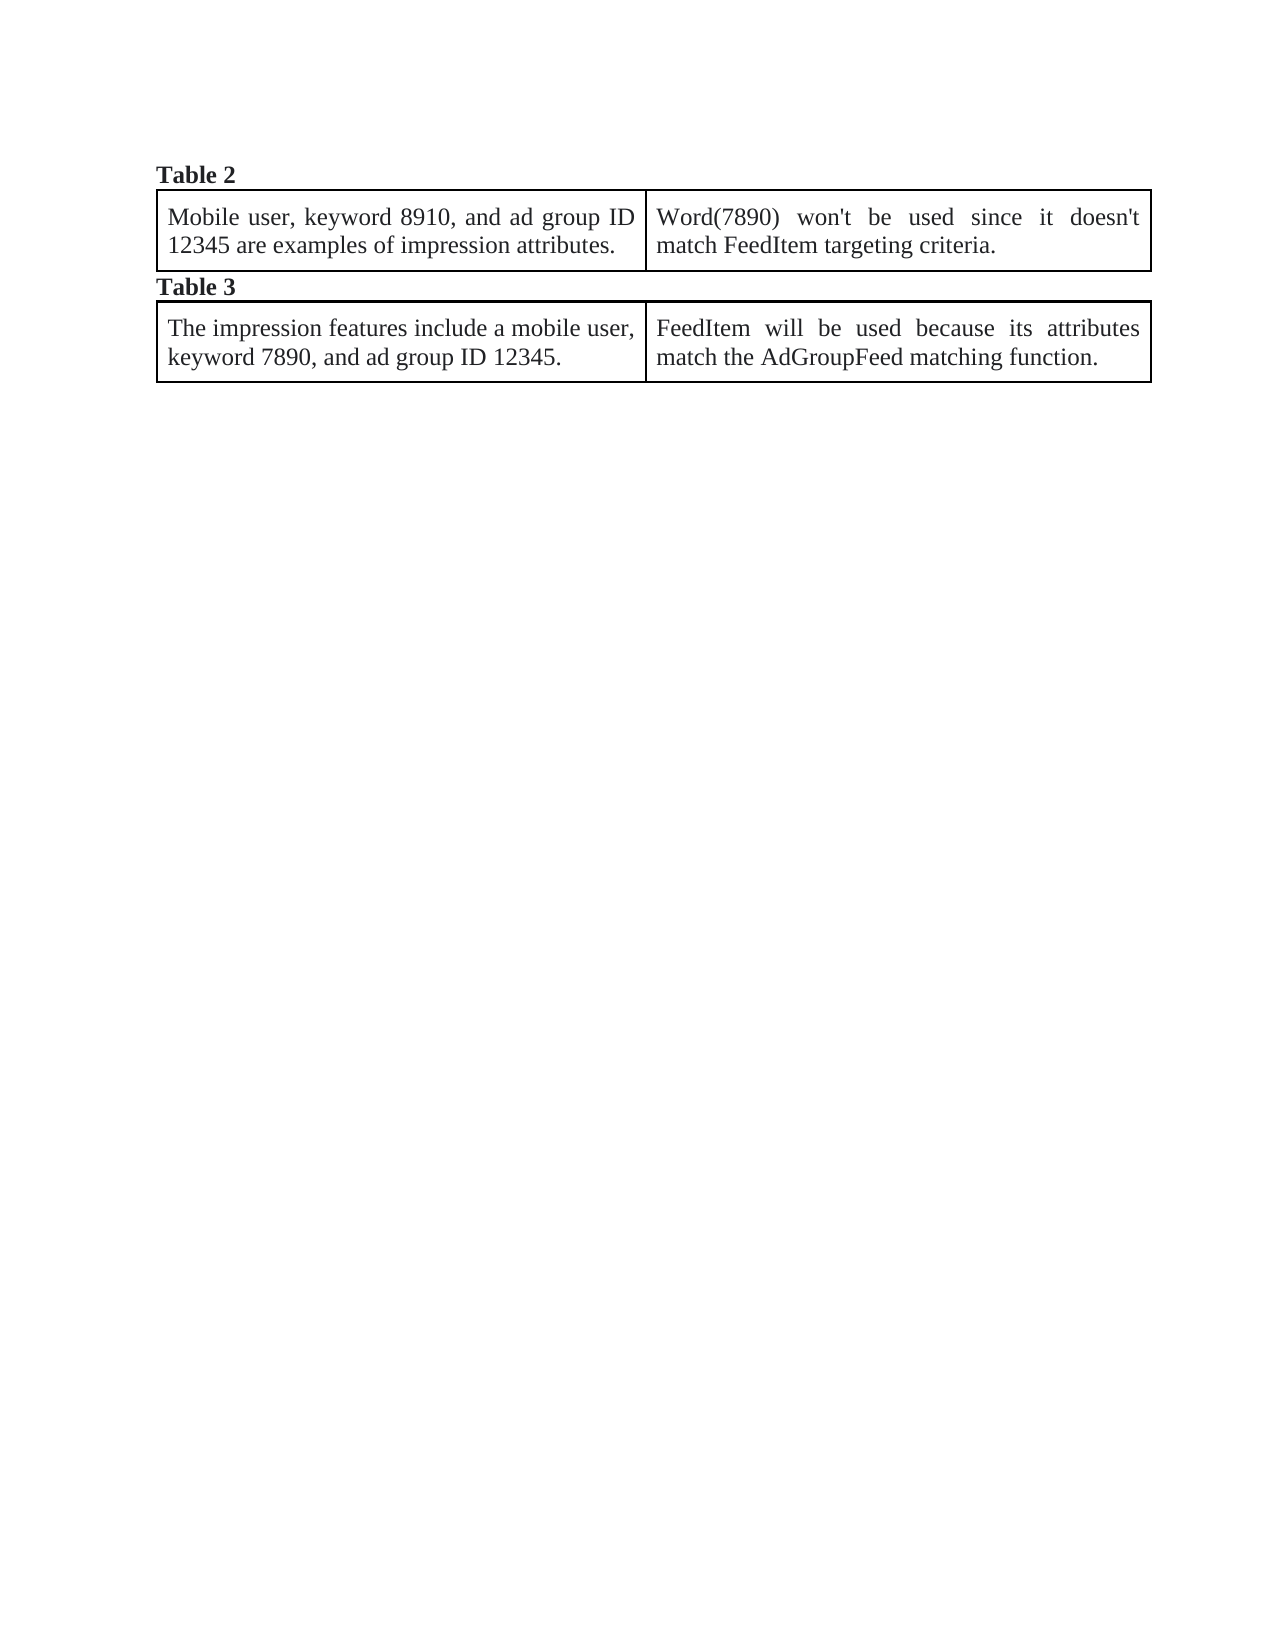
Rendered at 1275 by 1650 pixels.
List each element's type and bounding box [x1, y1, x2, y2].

table_cell [143, 150, 1163, 393]
